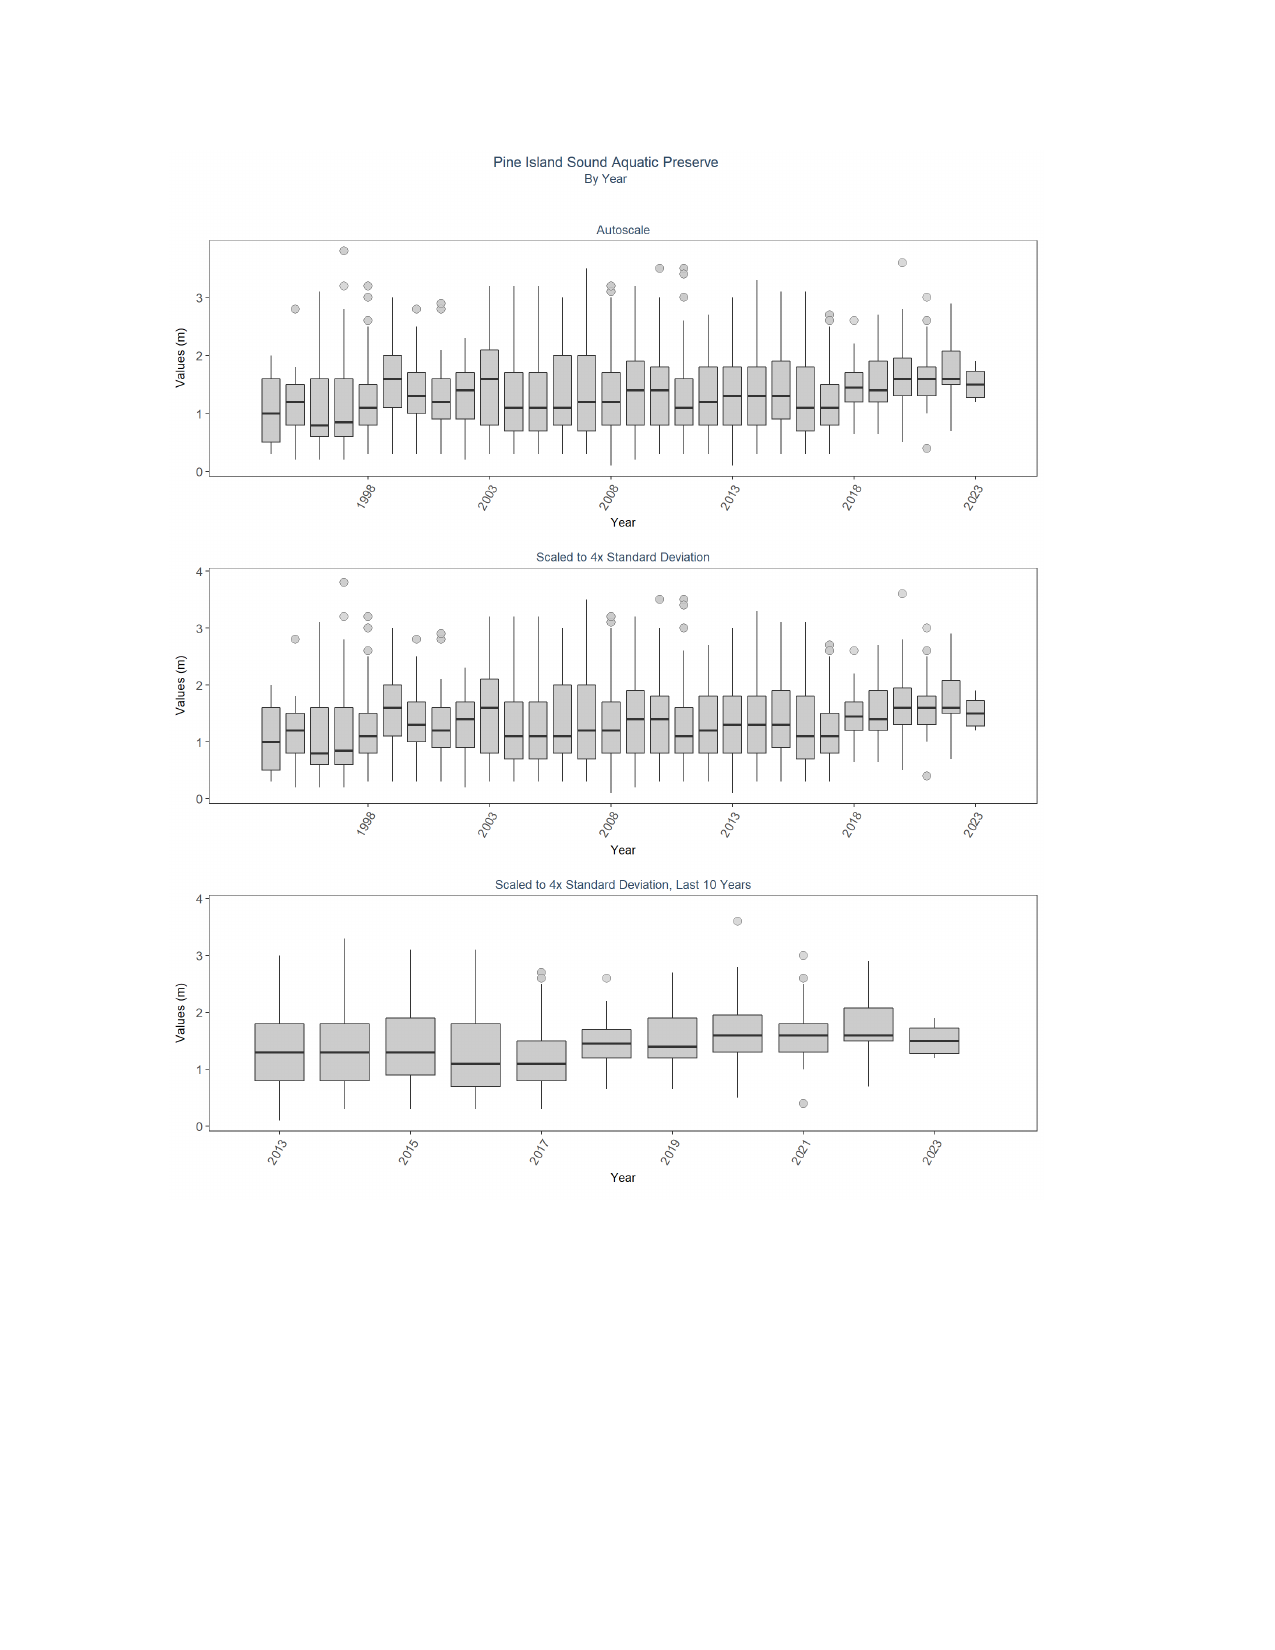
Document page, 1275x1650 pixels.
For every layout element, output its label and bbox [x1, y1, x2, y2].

picture [168, 150, 1044, 1200]
